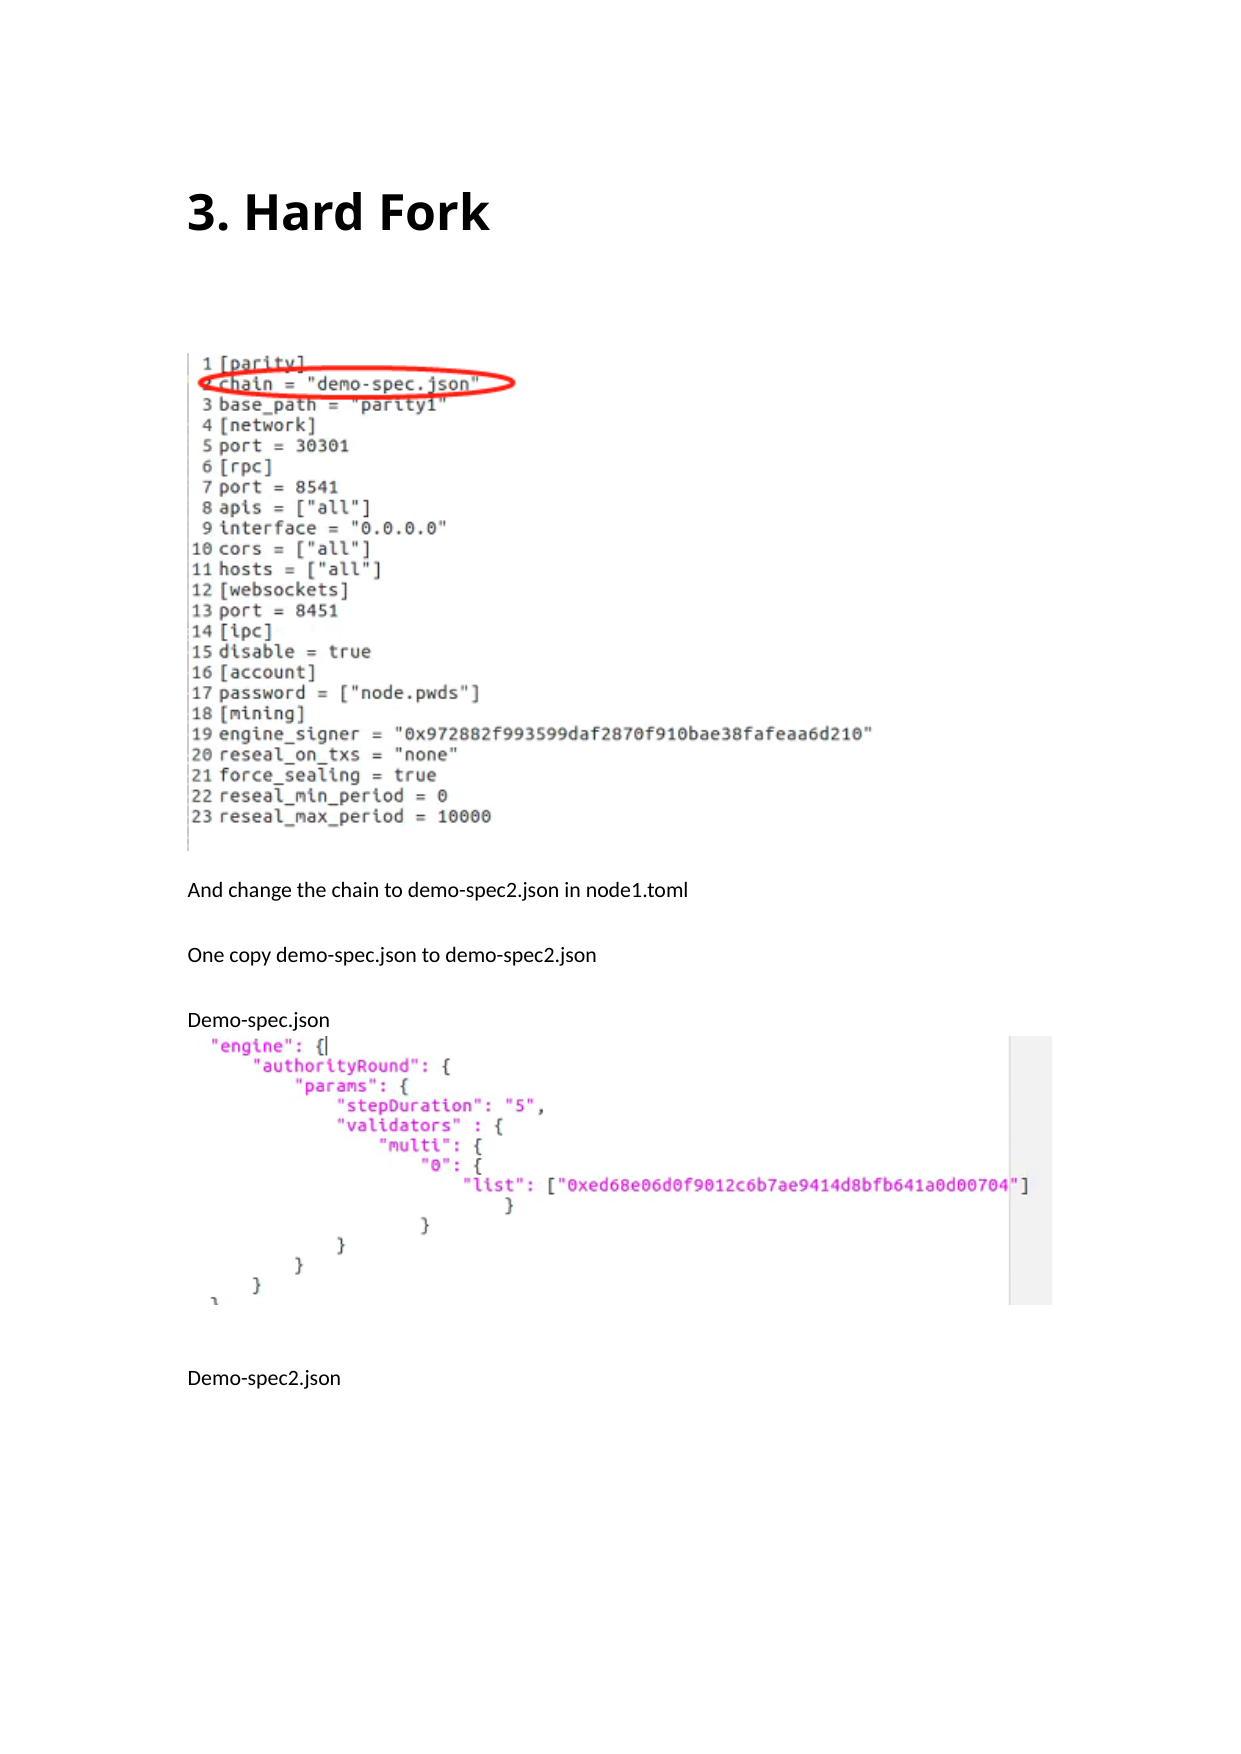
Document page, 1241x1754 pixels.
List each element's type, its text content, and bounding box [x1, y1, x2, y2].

subtitle Hard Fork [187, 162, 1053, 259]
picture [187, 353, 904, 851]
text One copy demo-spec.json to demo-spec2.json [187, 939, 1053, 971]
text Demo-spec2.json [187, 1361, 1053, 1394]
text Demo-spec.json [187, 1004, 1053, 1036]
picture [187, 1036, 1053, 1305]
text And change the chain to demo-spec2.json in node1.toml [187, 874, 1053, 906]
